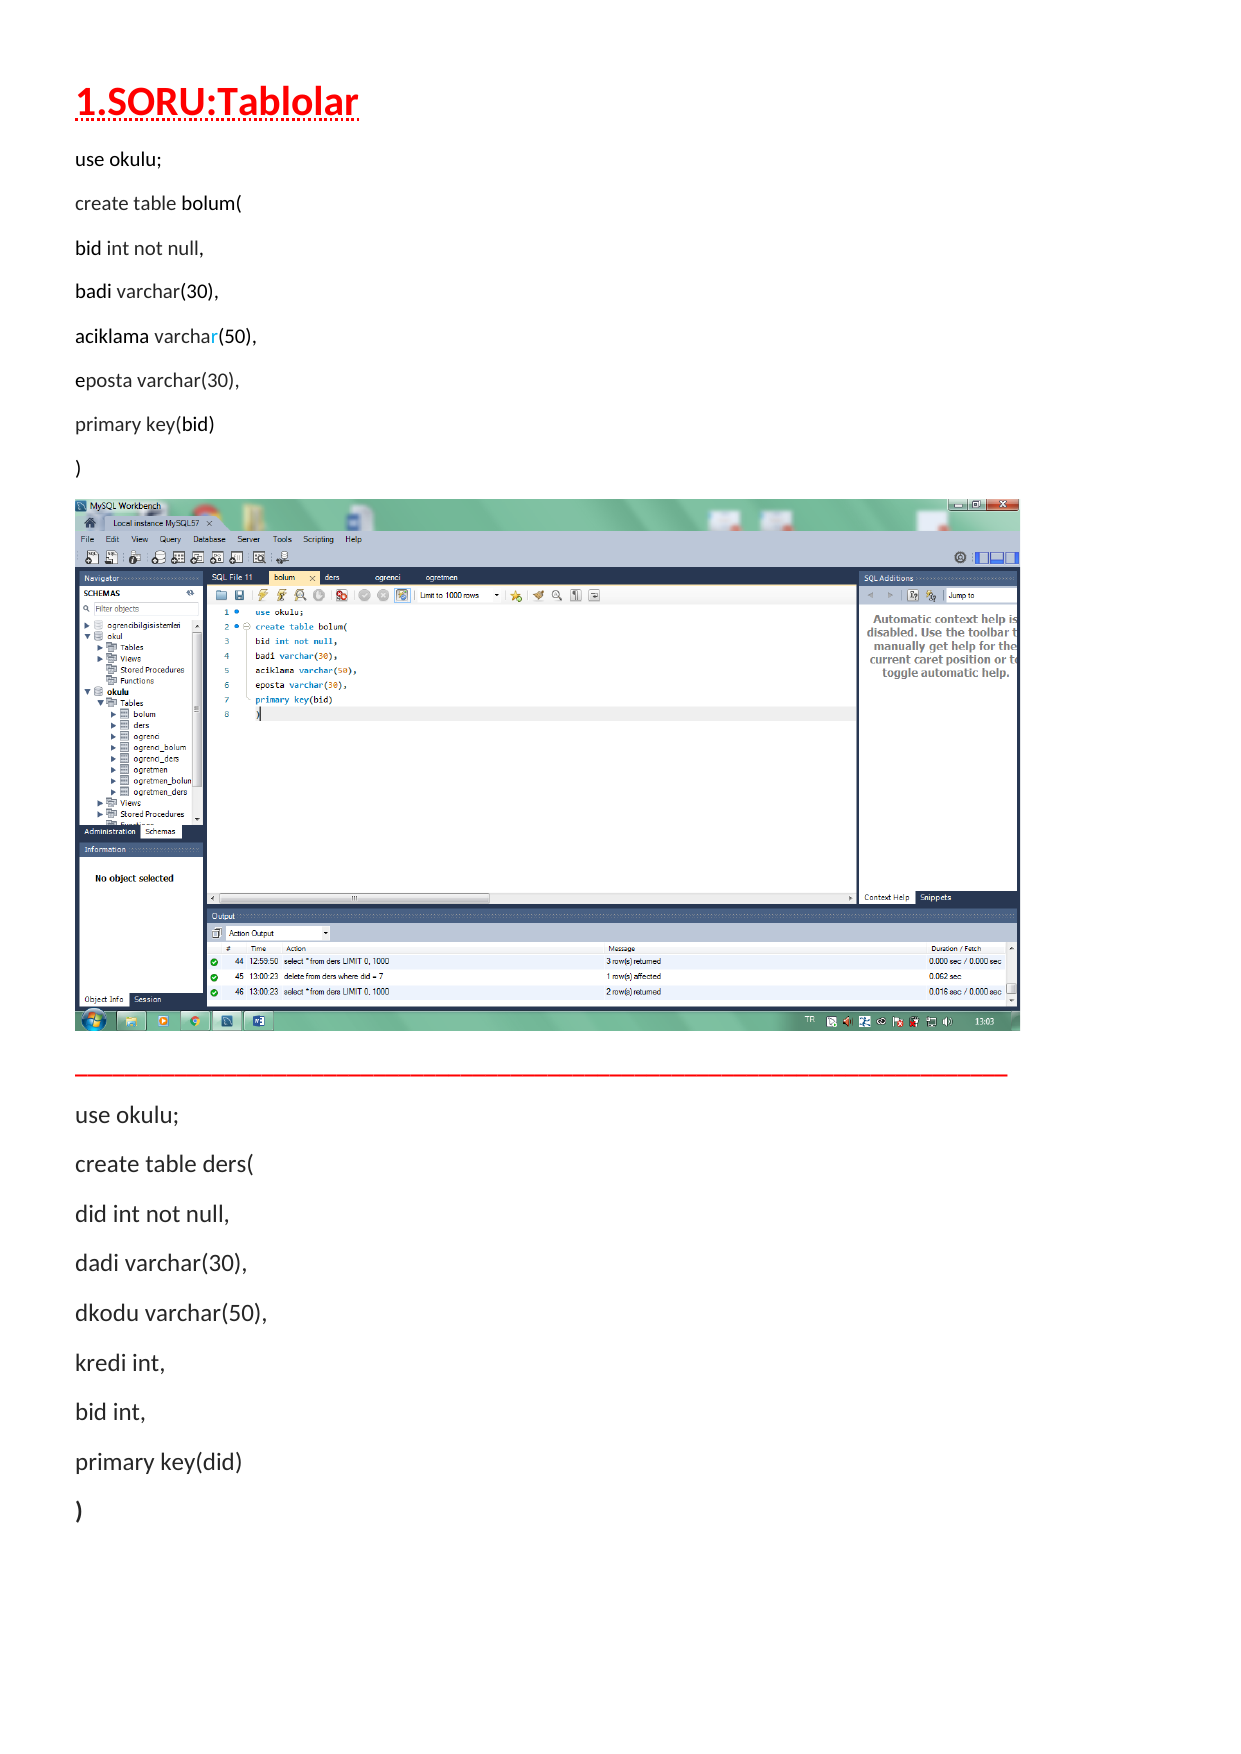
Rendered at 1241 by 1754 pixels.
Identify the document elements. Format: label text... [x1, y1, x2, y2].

text ___________________________________________________________________________ [75, 1049, 1165, 1080]
text use okulu; [75, 147, 1165, 172]
text bid int, [75, 1396, 1165, 1427]
text create table bolum( [75, 191, 1165, 216]
text aciklama varchar(50), [75, 323, 1165, 348]
text ) [75, 455, 1165, 480]
text create table ders( [75, 1148, 1165, 1179]
text primary key(bid) [75, 411, 1165, 436]
text kredi int, [75, 1347, 1165, 1377]
text dkodu varchar(50), [75, 1297, 1165, 1328]
text ) [75, 1496, 1165, 1526]
text primary key(did) [75, 1446, 1165, 1476]
text dadi varchar(30), [75, 1248, 1165, 1278]
text did int not null, [75, 1198, 1165, 1228]
text eposta varchar(30), [75, 367, 1165, 392]
text use okulu; [75, 1099, 1165, 1129]
text bid int not null, [75, 235, 1165, 260]
picture [75, 499, 1021, 1031]
text 1.SORU:Tablolar [75, 75, 1165, 126]
text badi varchar(30), [75, 279, 1165, 304]
